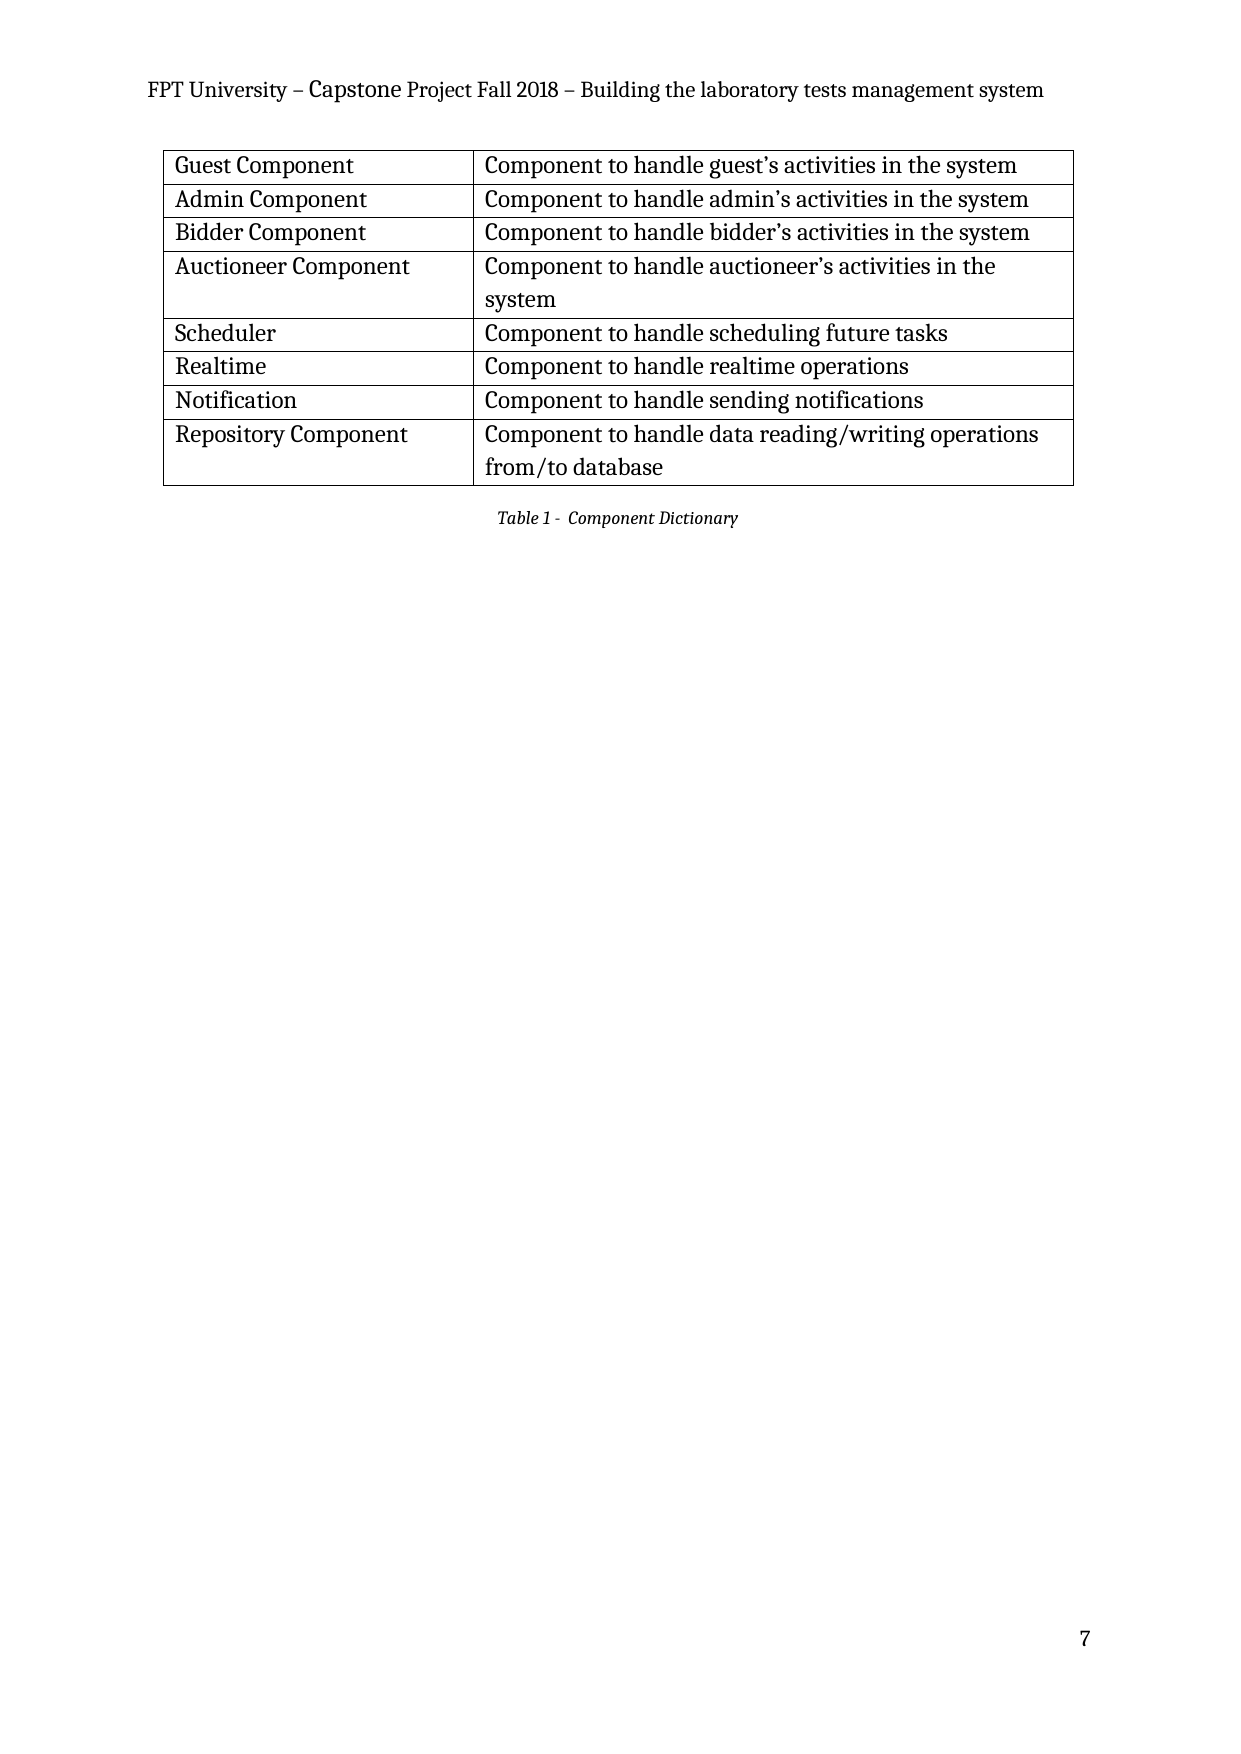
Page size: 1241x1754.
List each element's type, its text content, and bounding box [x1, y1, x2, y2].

table_cell Component to handle admin’s activities in the system [474, 185, 1073, 217]
text Table 1 - Component Dictionary [147, 508, 1090, 529]
table_cell Auctioneer Component [164, 252, 473, 318]
table_cell Component to handle sending notifications [474, 386, 1073, 418]
table_cell Bidder Component [164, 218, 473, 251]
table_cell Admin Component [164, 185, 473, 217]
table_cell Component to handle scheduling future tasks [474, 319, 1073, 351]
table_cell Component to handle data reading/writing operations from/to database [474, 420, 1073, 485]
table_cell Component to handle realtime operations [474, 352, 1073, 385]
table_cell Notification [164, 386, 473, 418]
table_cell Realtime [164, 352, 473, 385]
table_cell Guest Component [164, 151, 473, 184]
table_cell Repository Component [164, 420, 473, 485]
table_cell Component to handle guest’s activities in the system [474, 151, 1073, 184]
table_cell Component to handle auctioneer’s activities in the system [474, 252, 1073, 318]
table_cell Scheduler [164, 319, 473, 351]
table_cell Component to handle bidder’s activities in the system [474, 218, 1073, 251]
